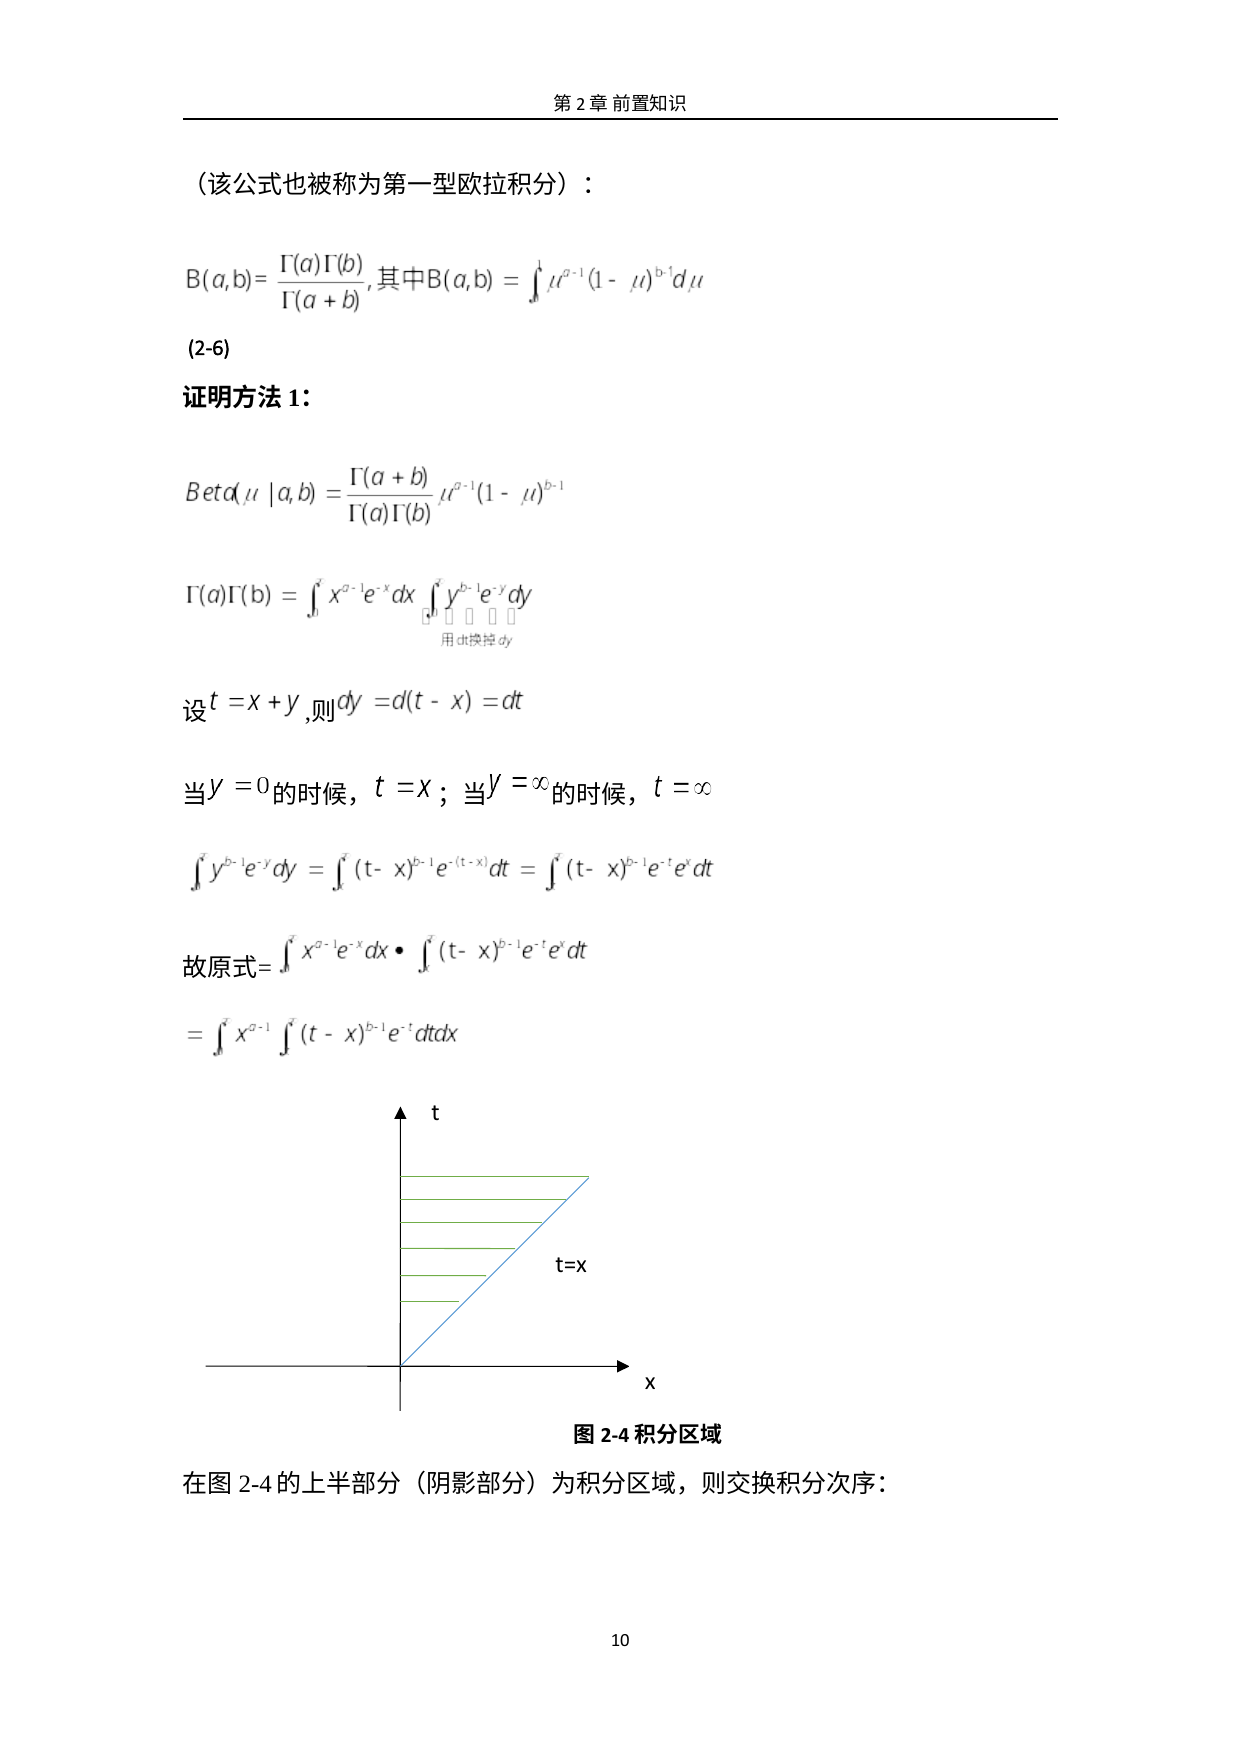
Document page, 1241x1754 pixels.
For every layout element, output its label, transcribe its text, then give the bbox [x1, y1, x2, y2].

text 证明方法1： [183, 363, 1058, 428]
text 故原式= [183, 923, 1058, 988]
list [183, 150, 1058, 215]
text 设,则 [183, 675, 1058, 740]
text 当的时候，；当的时候， [183, 758, 1058, 823]
